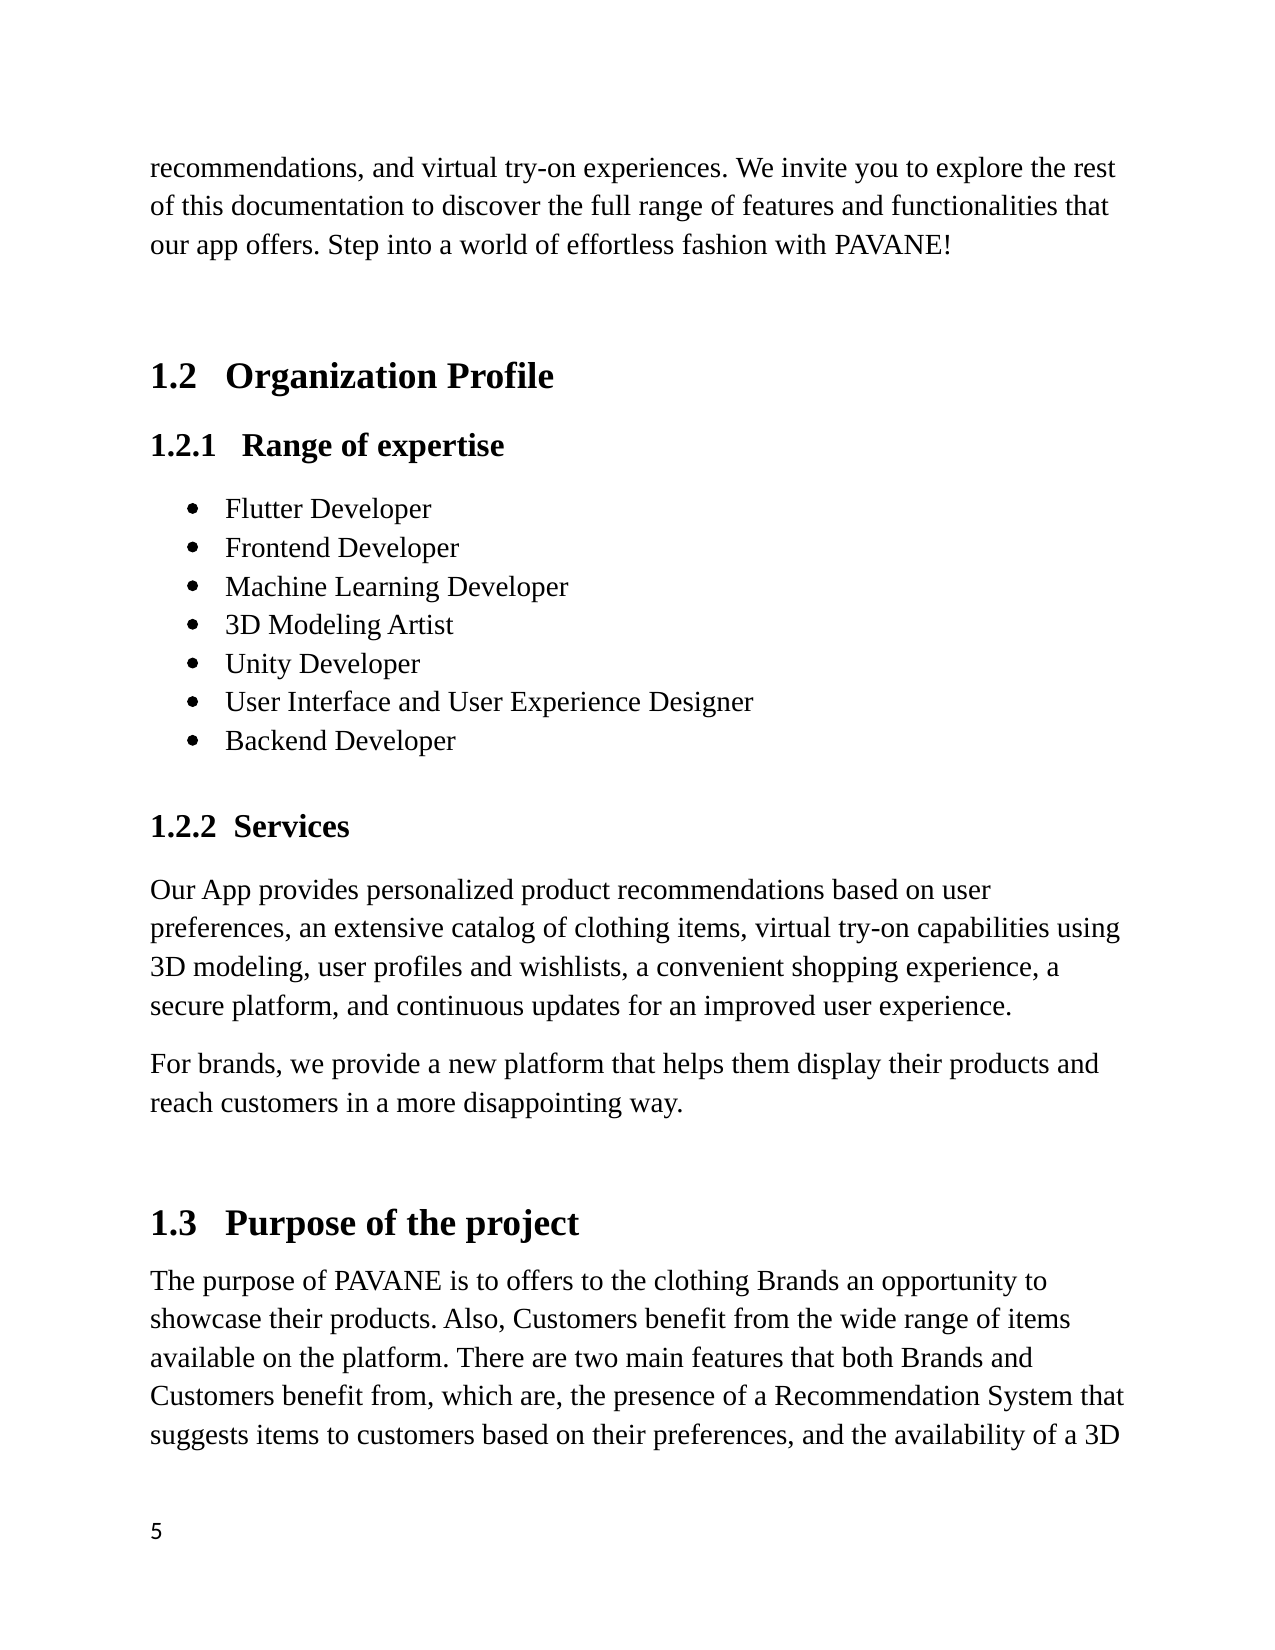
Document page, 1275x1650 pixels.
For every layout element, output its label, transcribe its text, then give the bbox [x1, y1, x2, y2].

list Backend Developer [187, 723, 1125, 757]
text For brands, we provide a new platform that helps them display their products and reach customers in a more disappointing way. [150, 1047, 1125, 1119]
list Purpose of the project [150, 1200, 1125, 1243]
list User Interface and User Experience Designer [187, 684, 1125, 718]
list 3D Modeling Artist [187, 607, 1125, 641]
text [150, 150, 1125, 261]
text Our App provides personalized product recommendations based on user preferences, an extensive catalog of clothing items, virtual try-on capabilities using 3D modeling, user profiles and wishlists, a convenient shopping experience, a secure platform, and continuous updates for an improved user experience. [150, 872, 1125, 1021]
list Frontend Developer [187, 530, 1125, 564]
list Unity Developer [187, 646, 1125, 679]
list Machine Learning Developer [187, 569, 1125, 602]
list Range of expertise [150, 425, 1125, 464]
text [150, 1263, 1125, 1450]
list Services [150, 806, 1125, 844]
list Organization Profile [150, 354, 1125, 397]
list Flutter Developer [187, 491, 1125, 525]
